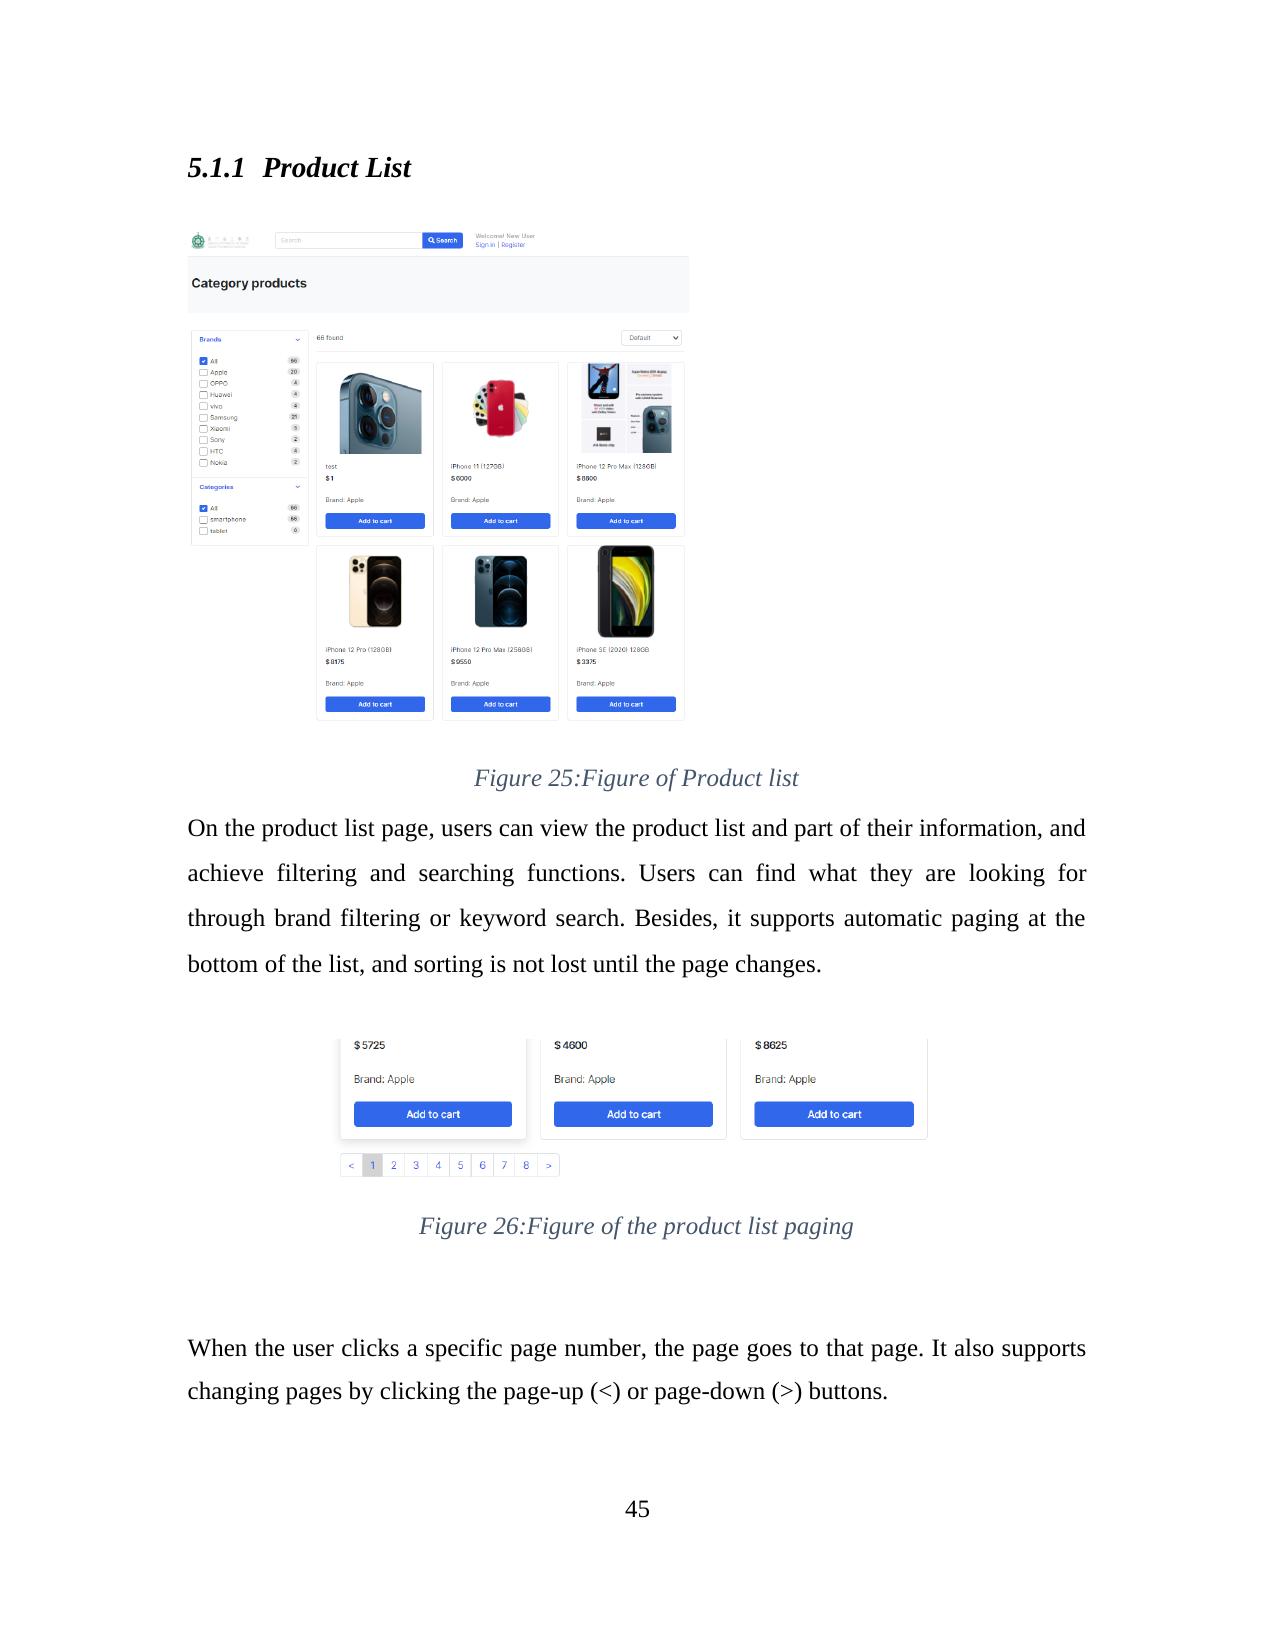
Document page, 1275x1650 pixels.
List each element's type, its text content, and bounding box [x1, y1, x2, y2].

text On the product list page, users can view the product list and part of their information, and achieve filtering and searching functions. Users can find what they are looking for through brand filtering or keyword search. Besides, it supports automatic paging at the bottom of the list, and sorting is not lost until the page changes. [187, 813, 1087, 978]
text Figure 26:Figure of the product list paging [187, 1211, 1087, 1240]
text Figure 25:Figure of Product list [187, 763, 1087, 792]
picture [187, 225, 690, 724]
picture [332, 1039, 943, 1195]
subtitle Product List [187, 150, 1087, 183]
text When the user clicks a specific page number, the page goes to that page. It also supports changing pages by clicking the page-up (<) or page-down (>) buttons. [187, 1333, 1087, 1405]
